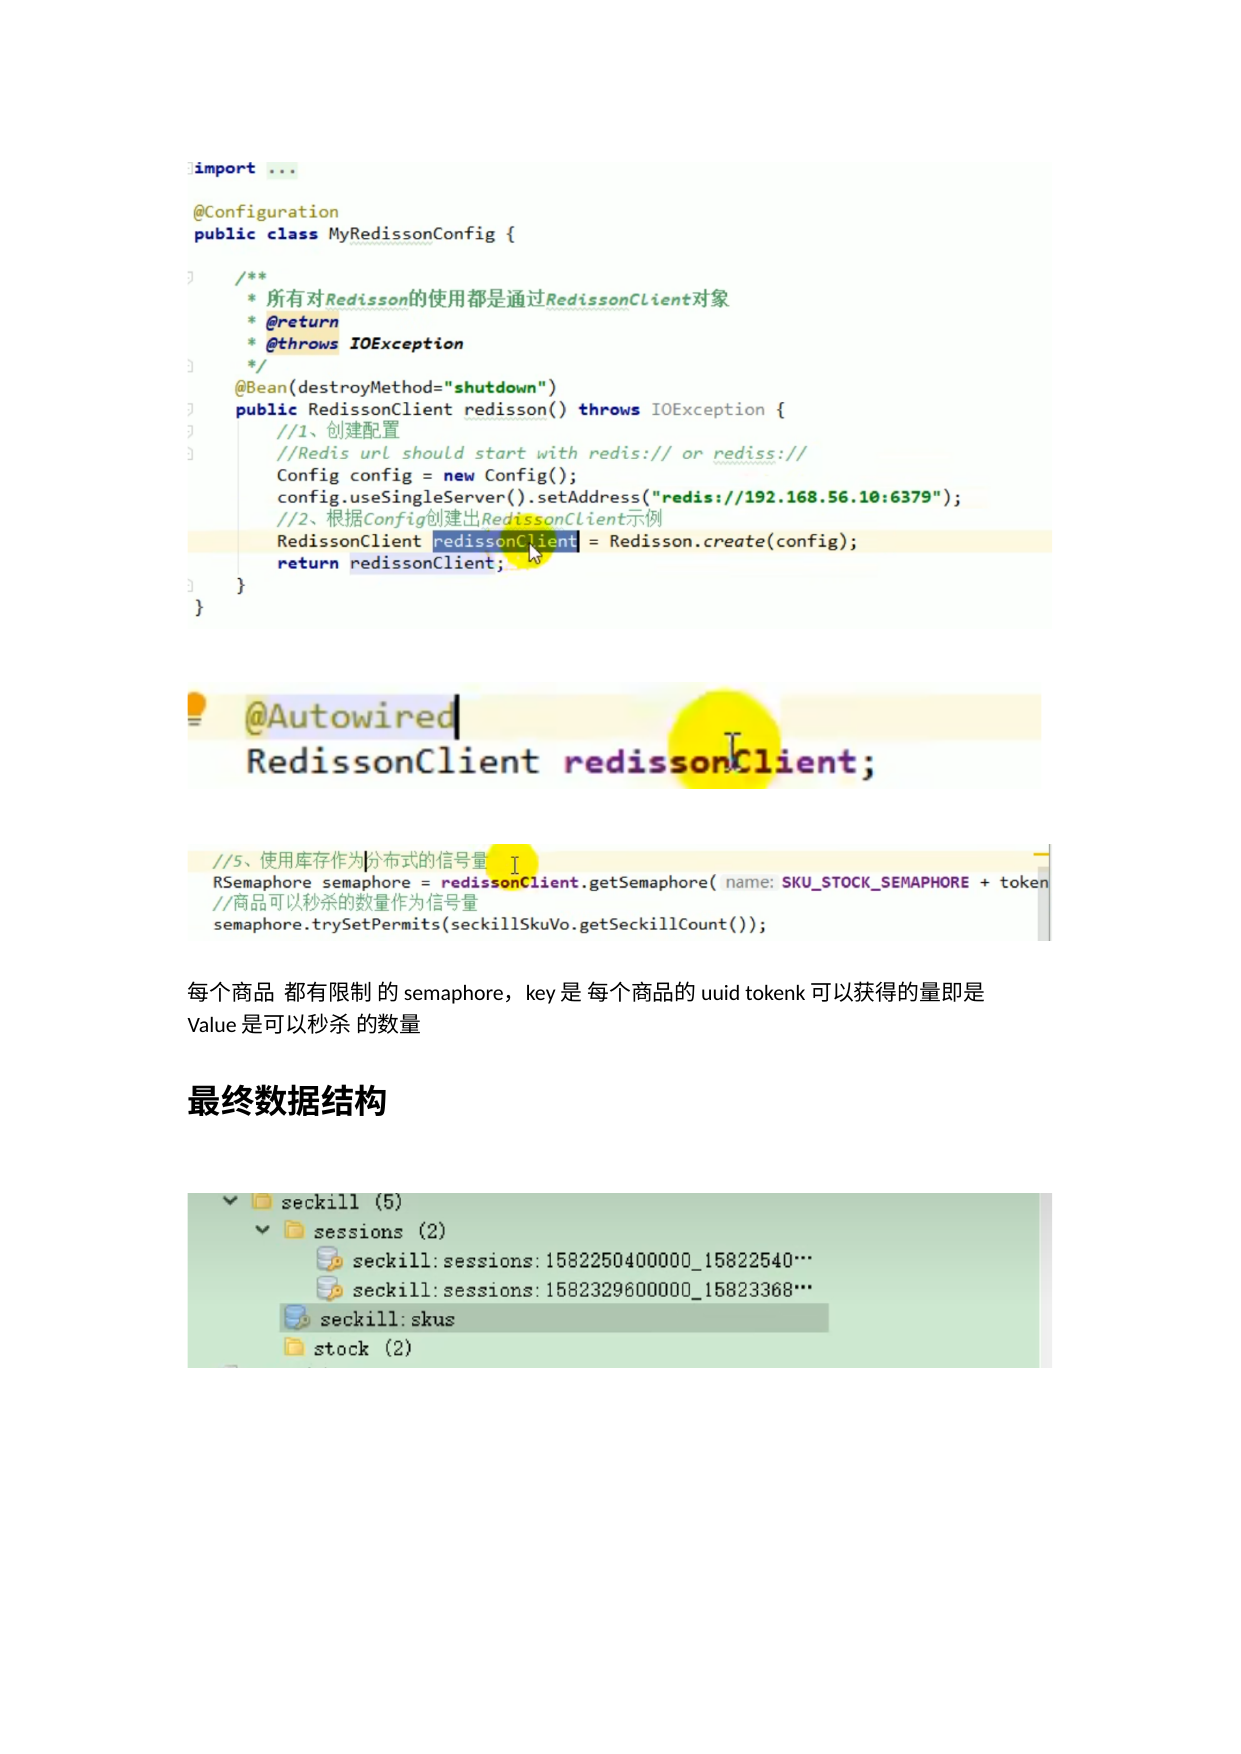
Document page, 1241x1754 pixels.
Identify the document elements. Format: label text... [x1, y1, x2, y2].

subtitle 最终数据结构 [187, 1067, 1053, 1132]
picture [187, 162, 1053, 629]
picture [187, 1193, 1053, 1368]
text 每个商品 都有限制 的semaphore，key 是 每个商品的uuid tokenk可以获得的量即是 [187, 974, 1053, 1007]
picture [187, 844, 1053, 941]
text Value 是可以秒杀 的数量 [187, 1007, 1053, 1039]
picture [187, 682, 1042, 789]
